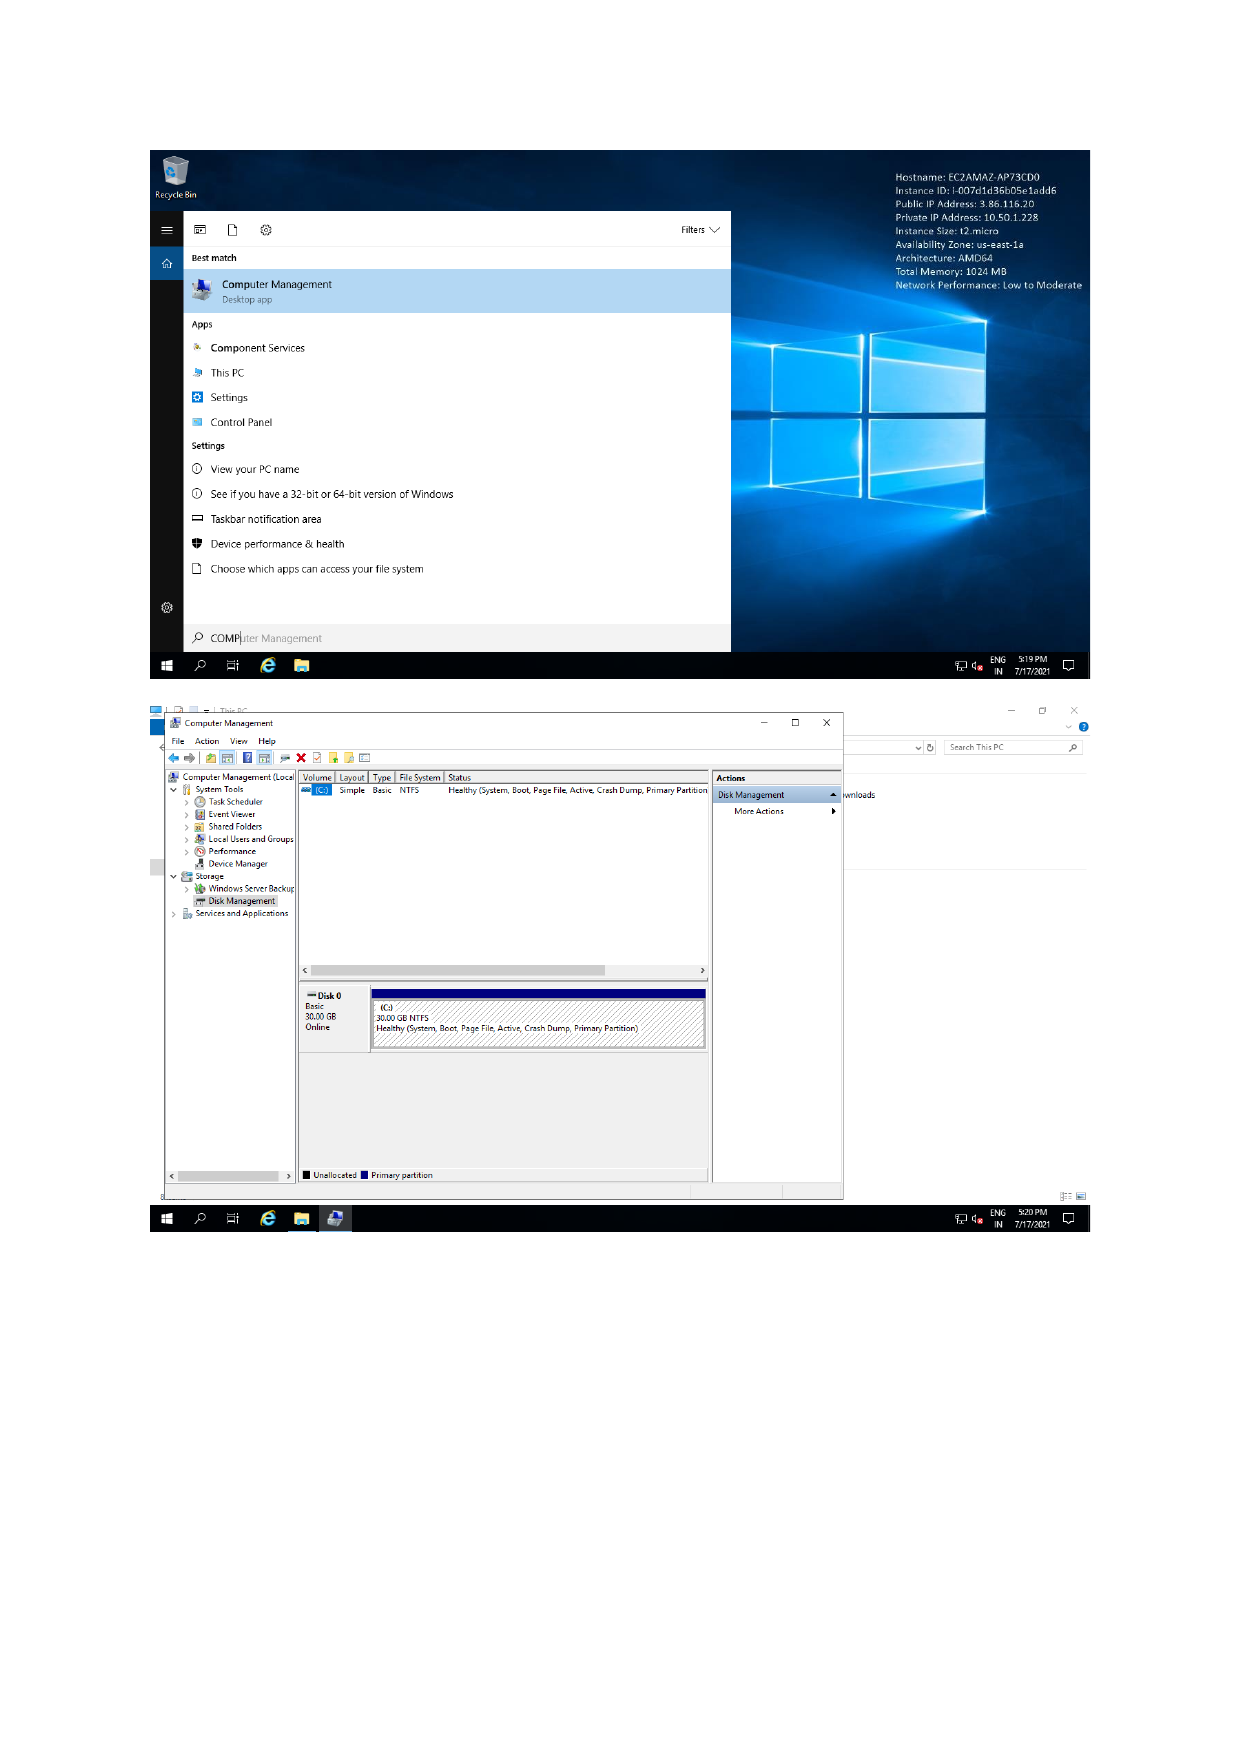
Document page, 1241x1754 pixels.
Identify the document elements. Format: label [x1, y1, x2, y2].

picture [150, 703, 1091, 1232]
picture [150, 150, 1091, 679]
